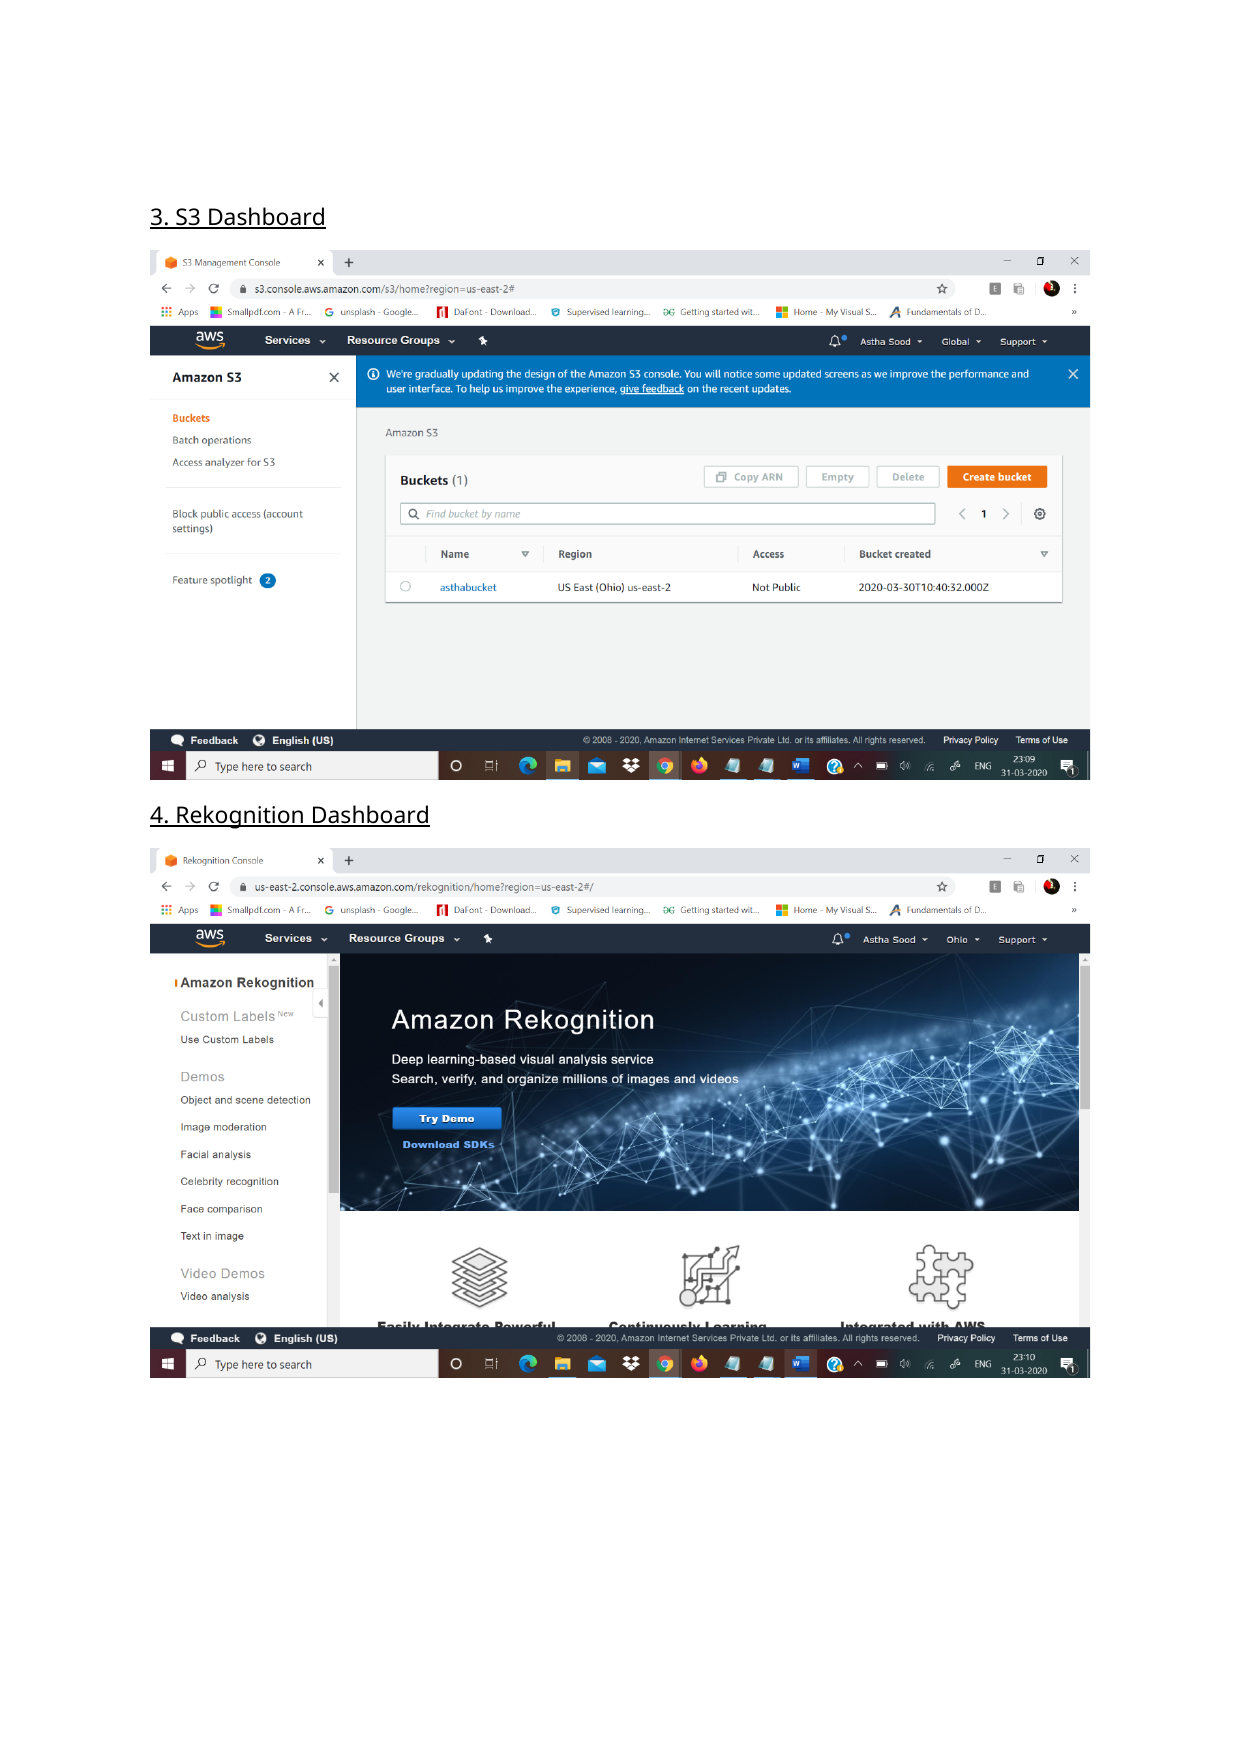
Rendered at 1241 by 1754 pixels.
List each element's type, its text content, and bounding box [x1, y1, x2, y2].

picture [150, 848, 1091, 1378]
text 3. S3 Dashboard [150, 200, 1090, 232]
picture [150, 250, 1091, 780]
text 4. Rekognition Dashboard [150, 798, 1090, 830]
